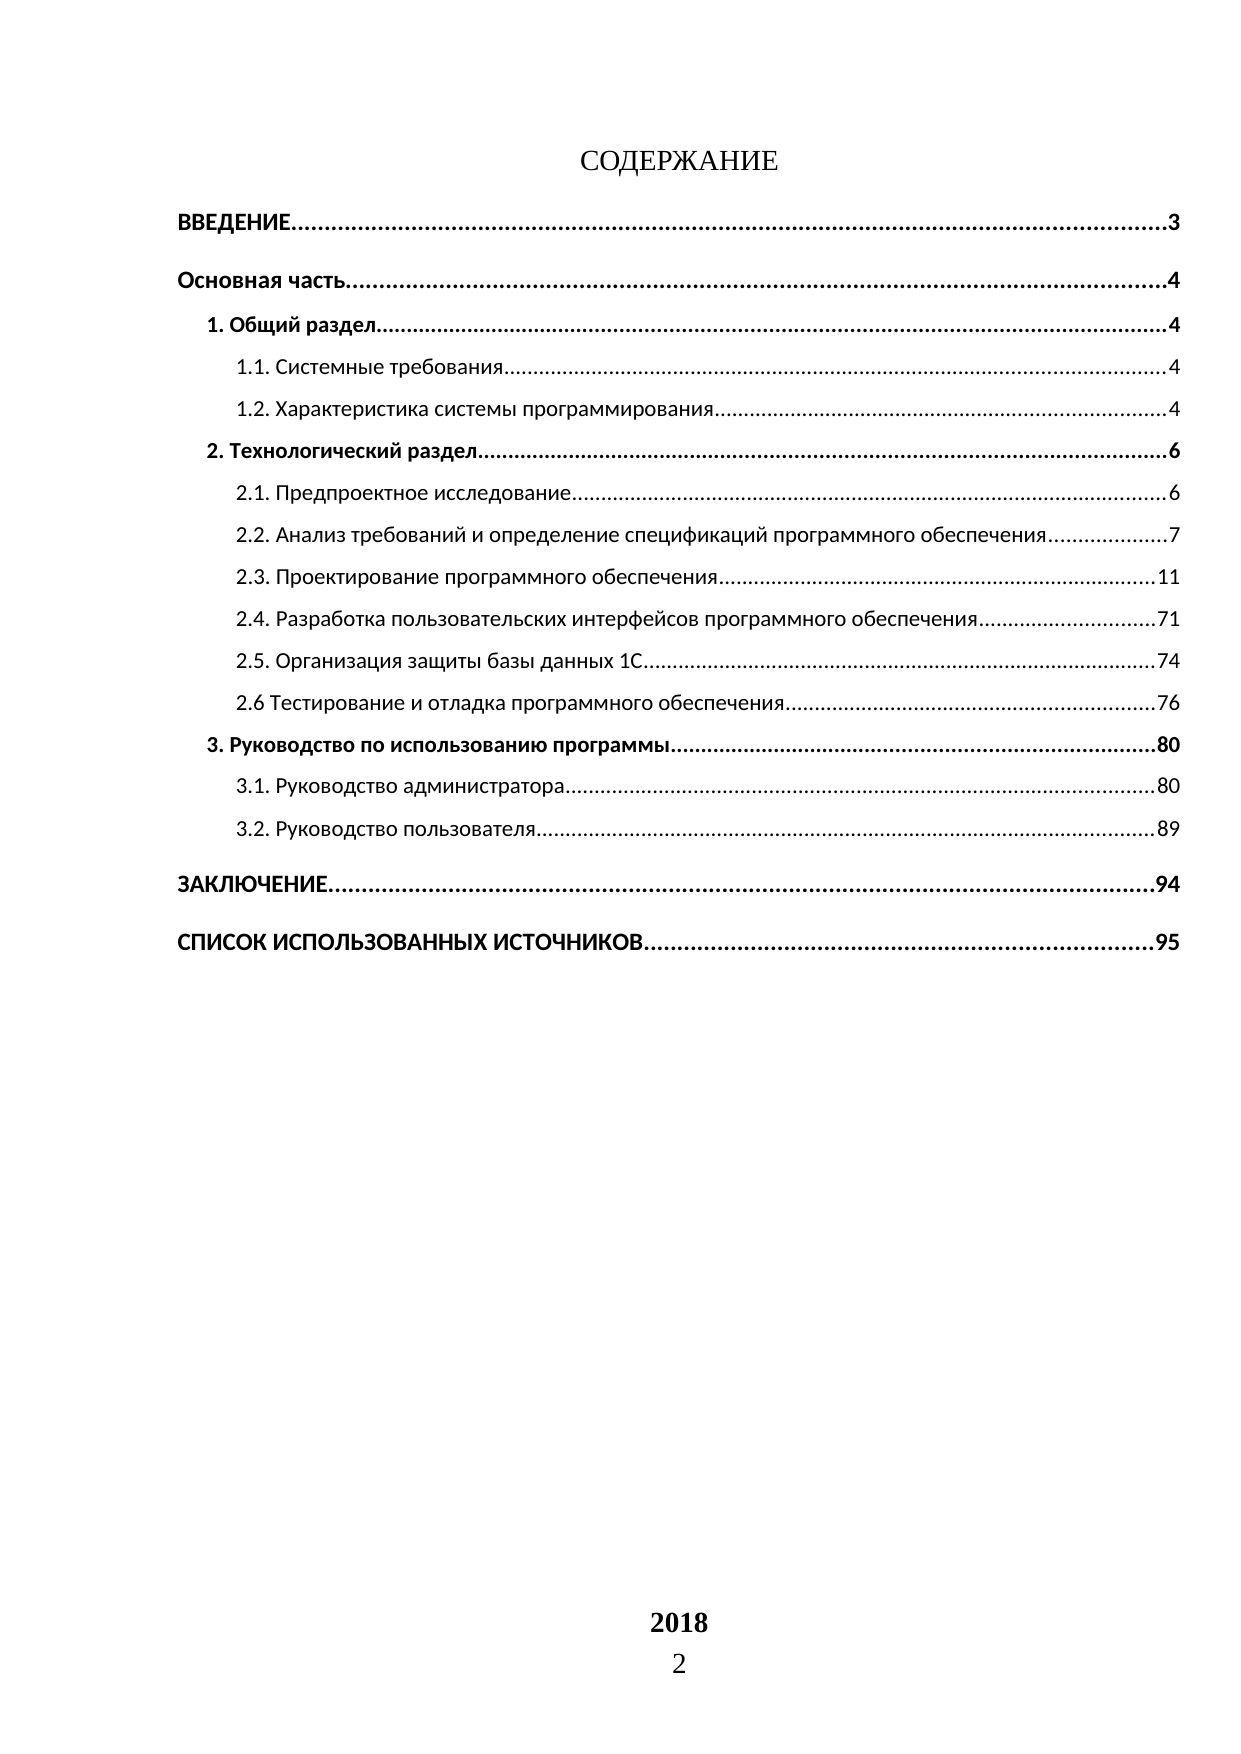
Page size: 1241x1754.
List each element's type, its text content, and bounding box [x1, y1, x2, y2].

table_header 2018 [639, 1605, 719, 1638]
